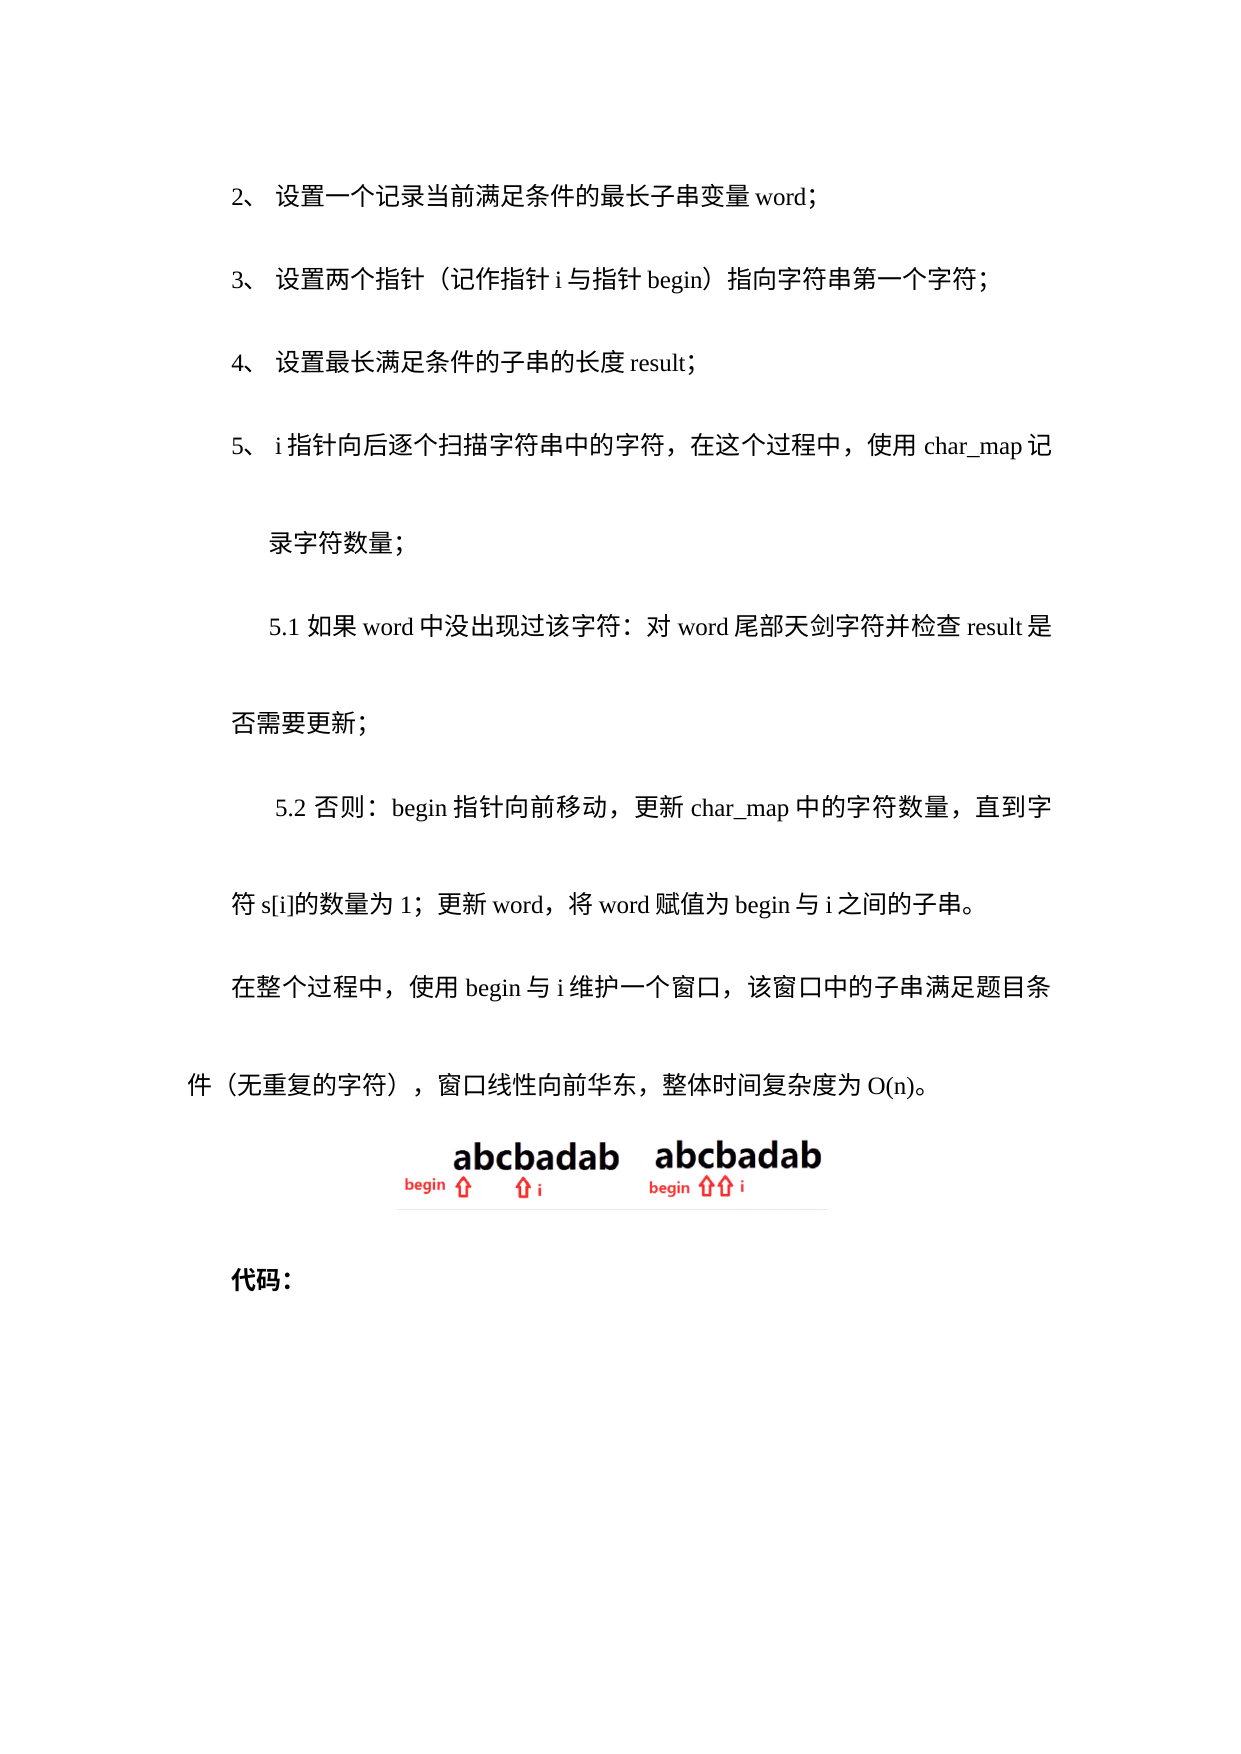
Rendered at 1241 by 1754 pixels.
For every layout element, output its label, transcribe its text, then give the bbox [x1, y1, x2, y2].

list 设置最长满足条件的子串的长度result； [231, 328, 1053, 393]
list 设置一个记录当前满足条件的最长子串变量word； [231, 162, 1053, 227]
text 5.2 否则：begin指针向前移动，更新char_map中的字符数量，直到字符s[i]的数量为1；更新word，将word赋值为begin与i之间的子串。 [231, 773, 1053, 935]
picture [397, 1133, 844, 1210]
text 5.1 如果word中没出现过该字符：对word尾部天剑字符并检查result是否需要更新； [231, 592, 1053, 754]
list i指针向后逐个扫描字符串中的字符，在这个过程中，使用char_map记录字符数量； [231, 411, 1053, 574]
text 在整个过程中，使用begin与i维护一个窗口，该窗口中的子串满足题目条件（无重复的字符），窗口线性向前华东，整体时间复杂度为O(n)。 [187, 953, 1053, 1116]
list 设置两个指针（记作指针i与指针begin）指向字符串第一个字符； [231, 245, 1053, 310]
text 代码： [187, 1246, 1053, 1311]
